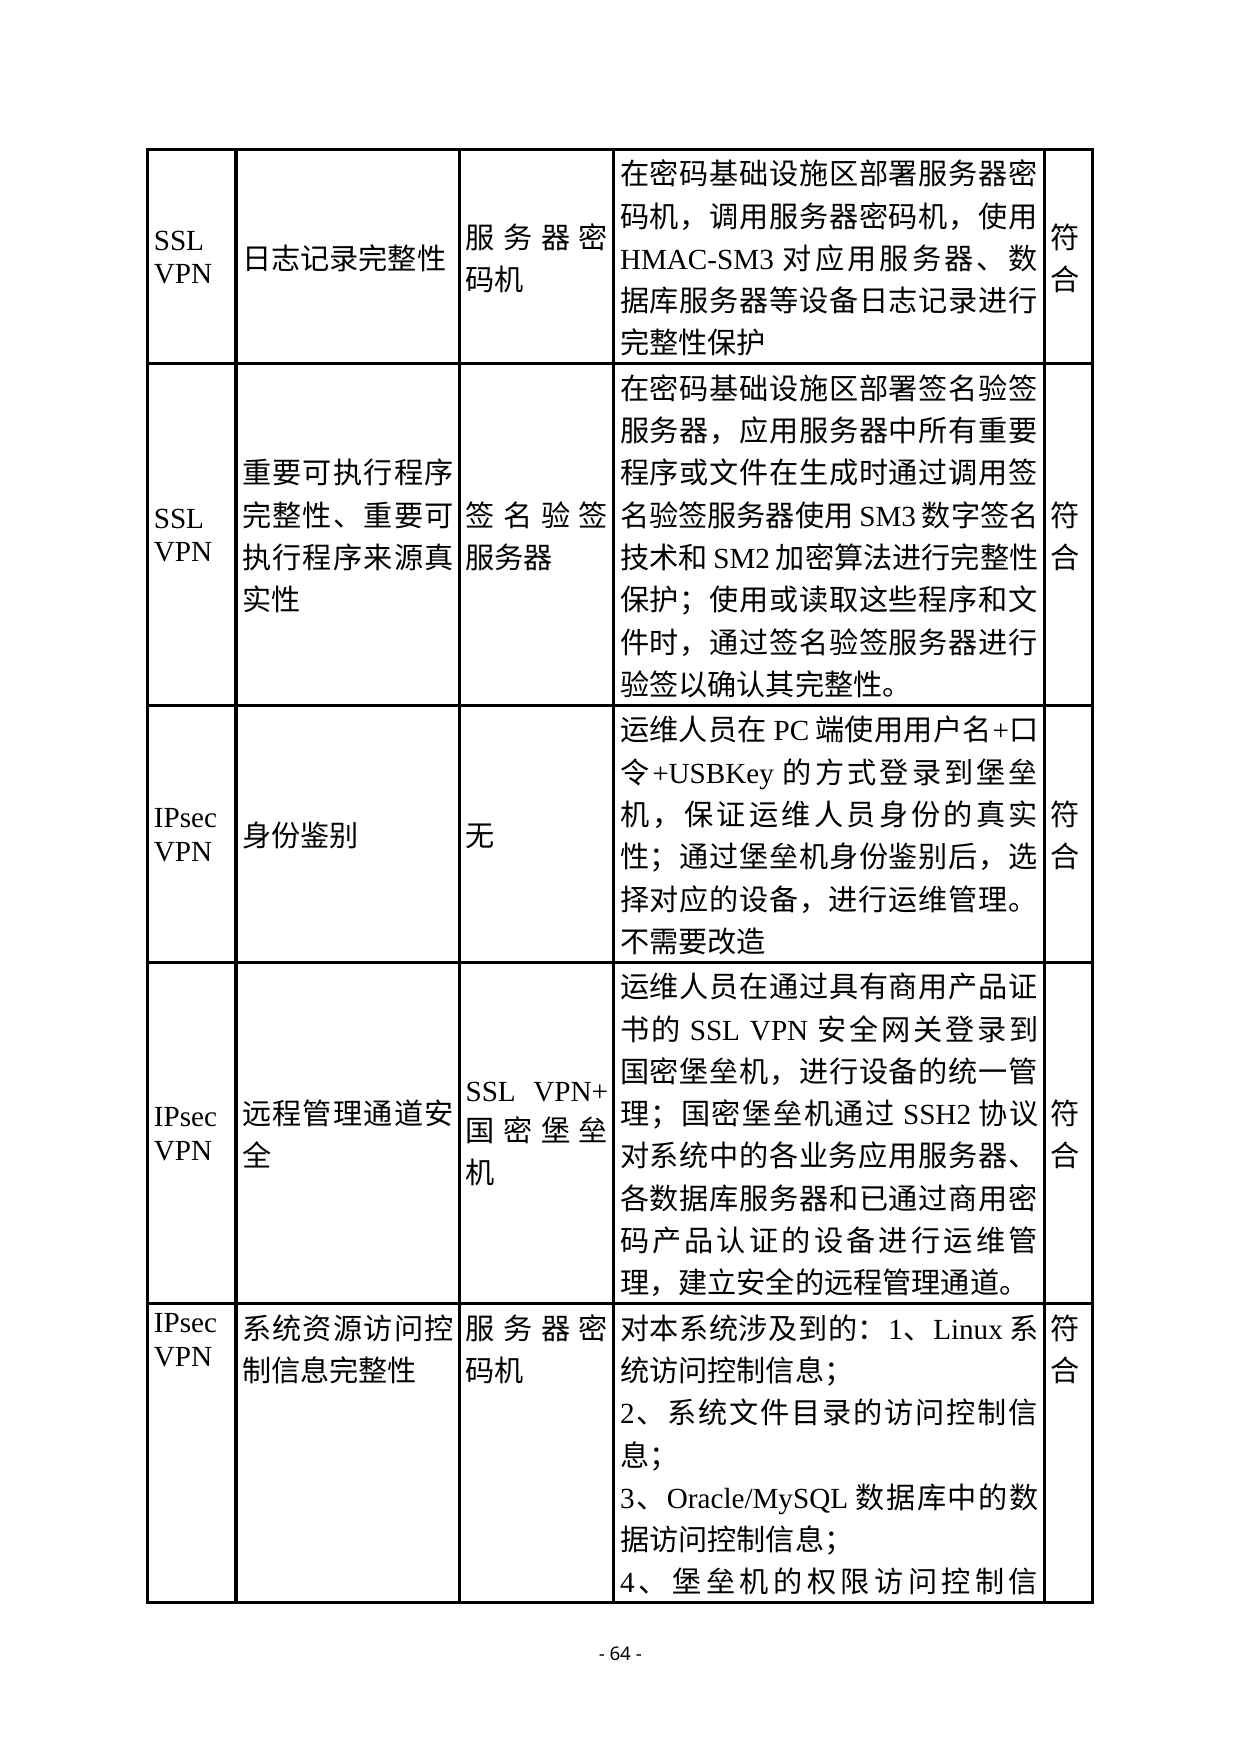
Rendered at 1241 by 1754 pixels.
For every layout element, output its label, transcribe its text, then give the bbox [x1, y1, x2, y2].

table_cell 符合 [1046, 151, 1091, 362]
table_cell 运维人员在PC端使用用户名+口令+USBKey的方式登录到堡垒机，保证运维人员身份的真实性；通过堡垒机身份鉴别后，选择对应的设备，进行运维管理。不需要改造 [615, 707, 1043, 961]
table_cell 服务器密码机 [461, 151, 612, 362]
table_cell 符合 [1046, 707, 1091, 961]
table_cell 系统资源访问控制信息完整性 [238, 1305, 458, 1601]
table_cell IPsec VPN [149, 964, 234, 1302]
table_cell 日志记录完整性 [238, 151, 458, 362]
table_cell 服务器密码机 [461, 1305, 612, 1601]
table_cell SSL VPN+国密堡垒机 [461, 964, 612, 1302]
table_cell 在密码基础设施区部署服务器密码机，调用服务器密码机，使用HMAC-SM3对应用服务器、数据库服务器等设备日志记录进行完整性保护 [615, 151, 1043, 362]
table_cell SSL VPN [149, 151, 234, 362]
table_cell 身份鉴别 [238, 707, 458, 961]
table_cell 签名验签服务器 [461, 365, 612, 704]
table_cell IPsec VPN [149, 707, 234, 961]
table_cell 远程管理通道安全 [238, 964, 458, 1302]
table_cell 重要可执行程序完整性、重要可执行程序来源真实性 [238, 365, 458, 704]
table_cell 符合 [1046, 1305, 1091, 1601]
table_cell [615, 1305, 1043, 1601]
table_cell 符合 [1046, 365, 1091, 704]
table_cell 在密码基础设施区部署签名验签服务器，应用服务器中所有重要程序或文件在生成时通过调用签名验签服务器使用SM3数字签名技术和SM2加密算法进行完整性保护；使用或读取这些程序和文件时，通过签名验签服务器进行验签以确认其完整性。 [615, 365, 1043, 704]
table_cell 运维人员在通过具有商用产品证书的SSL VPN安全网关登录到国密堡垒机，进行设备的统一管理；国密堡垒机通过SSH2协议对系统中的各业务应用服务器、各数据库服务器和已通过商用密码产品认证的设备进行运维管理，建立安全的远程管理通道。 [615, 964, 1043, 1302]
table_cell IPsec VPN [149, 1305, 234, 1601]
table_cell 无 [461, 707, 612, 961]
table_cell SSL VPN [149, 365, 234, 704]
table_cell 符合 [1046, 964, 1091, 1302]
